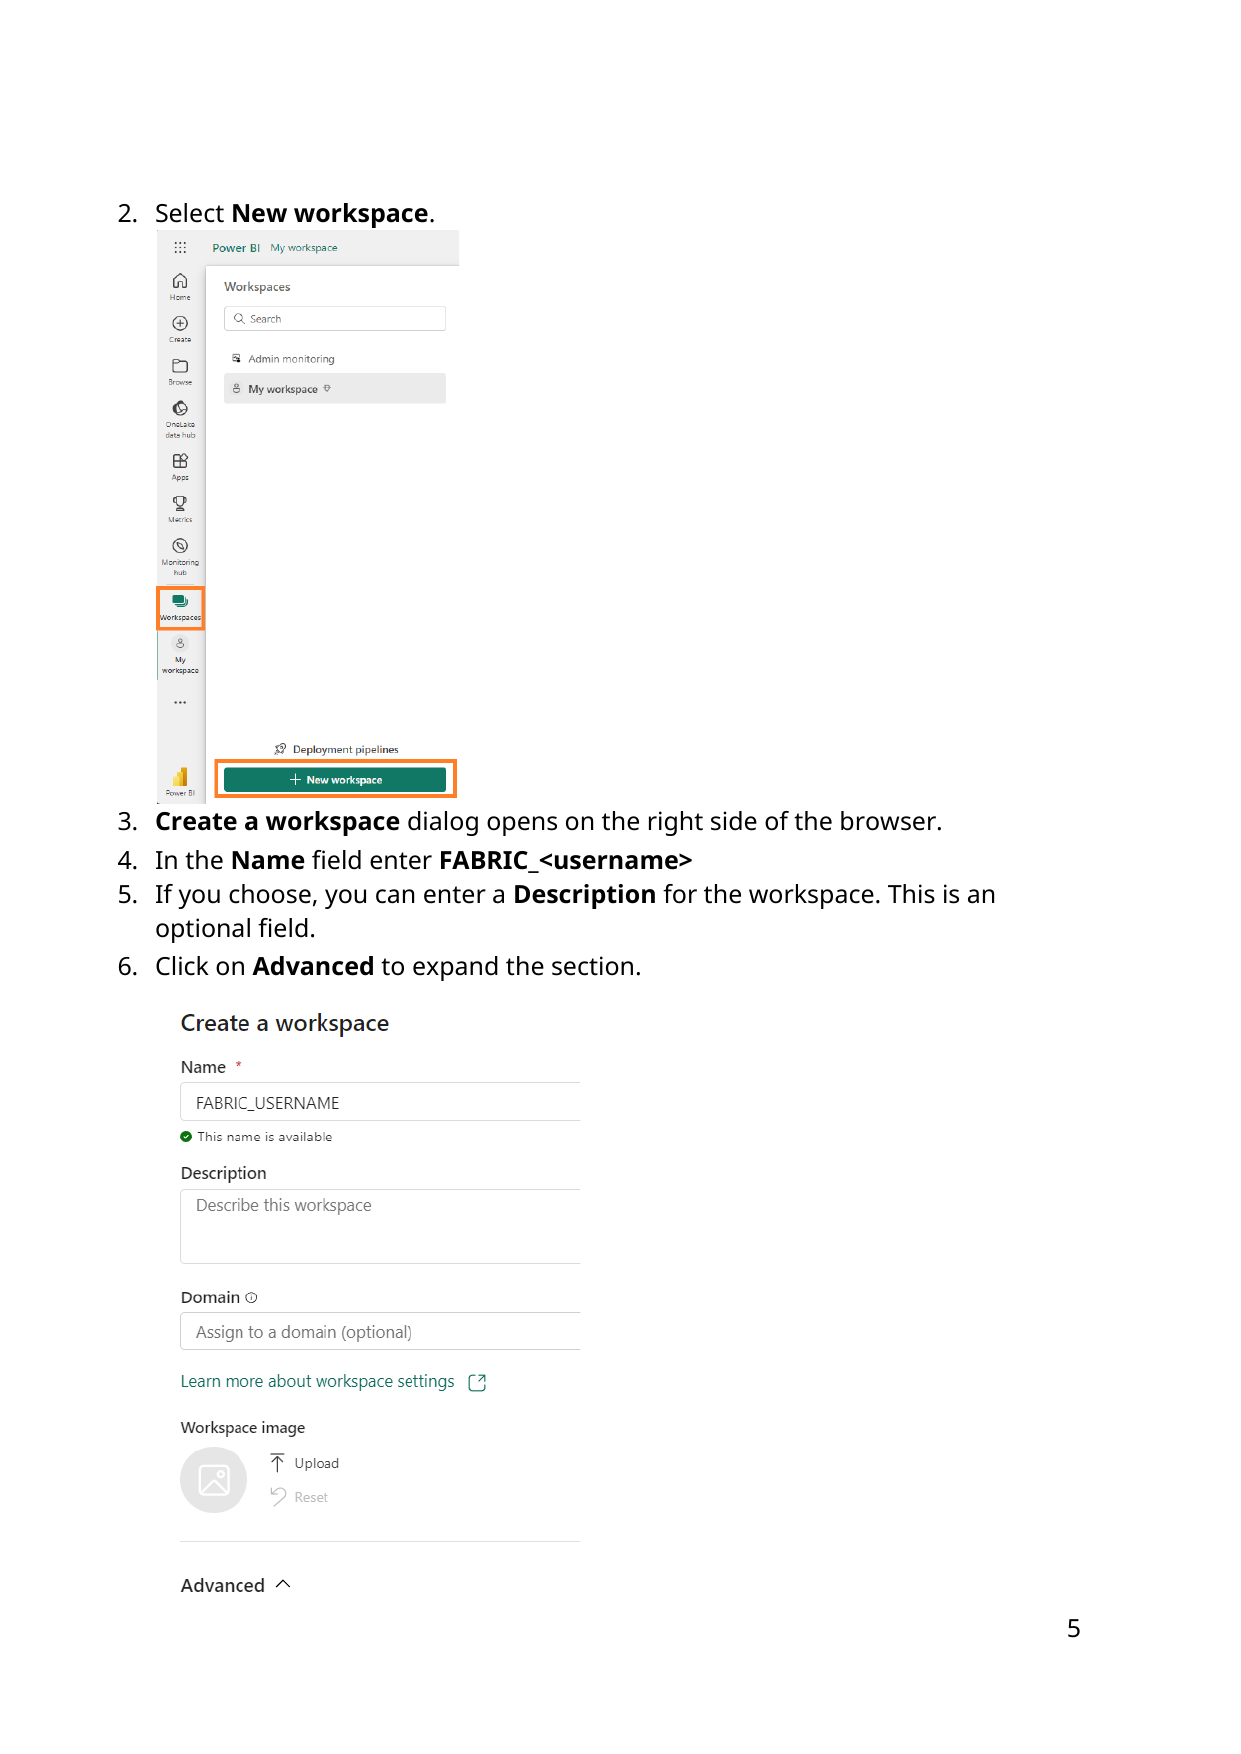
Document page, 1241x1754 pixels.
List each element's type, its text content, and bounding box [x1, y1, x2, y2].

list In the Name field enter FABRIC_<username> [117, 842, 1051, 876]
list If you choose, you can enter a Description for the workspace. This is an optional field. [117, 876, 1051, 944]
list Create a workspace dialog opens on the right side of the browser. [117, 804, 1051, 838]
picture [154, 982, 581, 1607]
list Select New workspace. [117, 196, 1051, 804]
